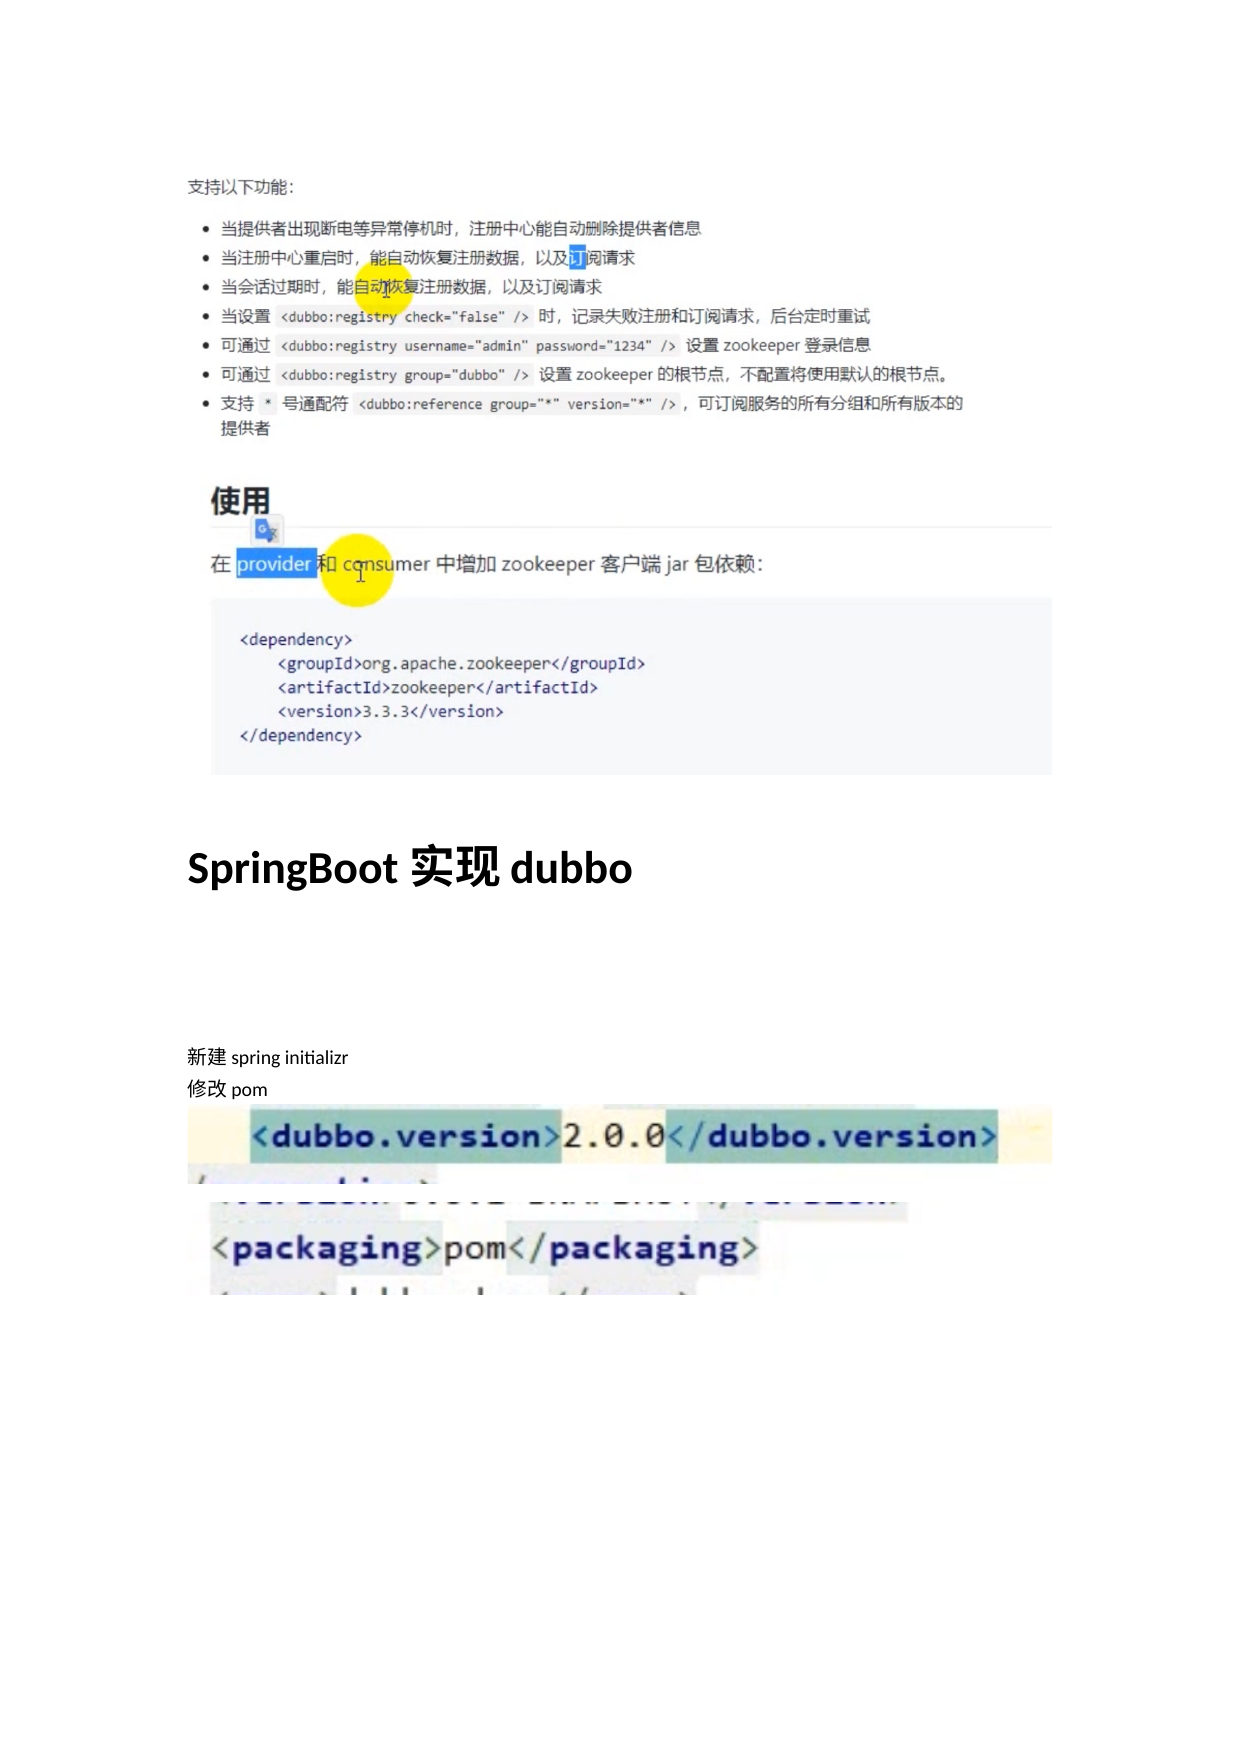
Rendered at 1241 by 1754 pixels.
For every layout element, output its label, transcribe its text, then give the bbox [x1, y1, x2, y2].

text 新建spring initializr [187, 1039, 1053, 1072]
picture [187, 1104, 1053, 1184]
text 修改pom [187, 1072, 1053, 1104]
picture [187, 162, 1052, 444]
subtitle SpringBoot 实现dubbo [187, 815, 1053, 912]
picture [187, 454, 1053, 775]
picture [187, 1202, 954, 1295]
